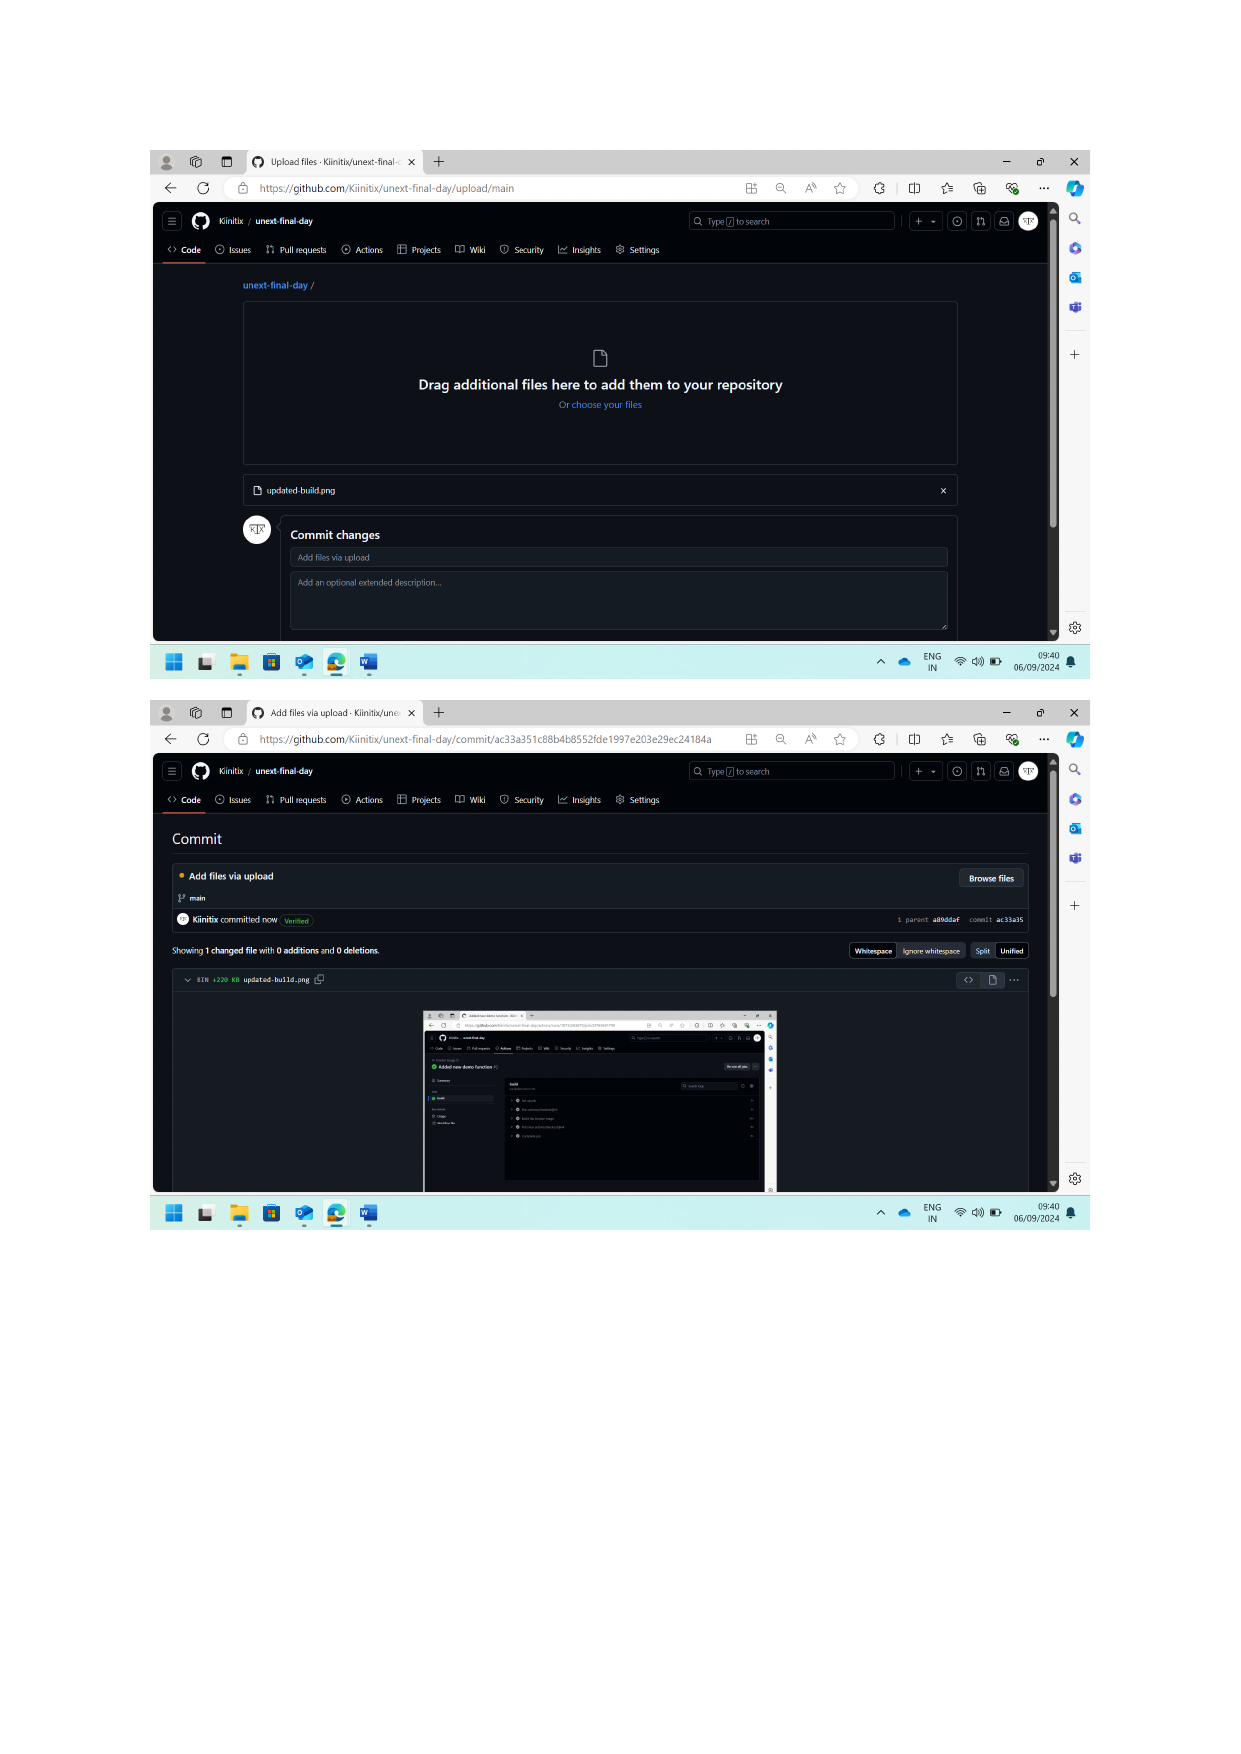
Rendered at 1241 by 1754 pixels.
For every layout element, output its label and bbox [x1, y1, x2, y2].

picture [150, 150, 1091, 679]
picture [150, 700, 1091, 1230]
